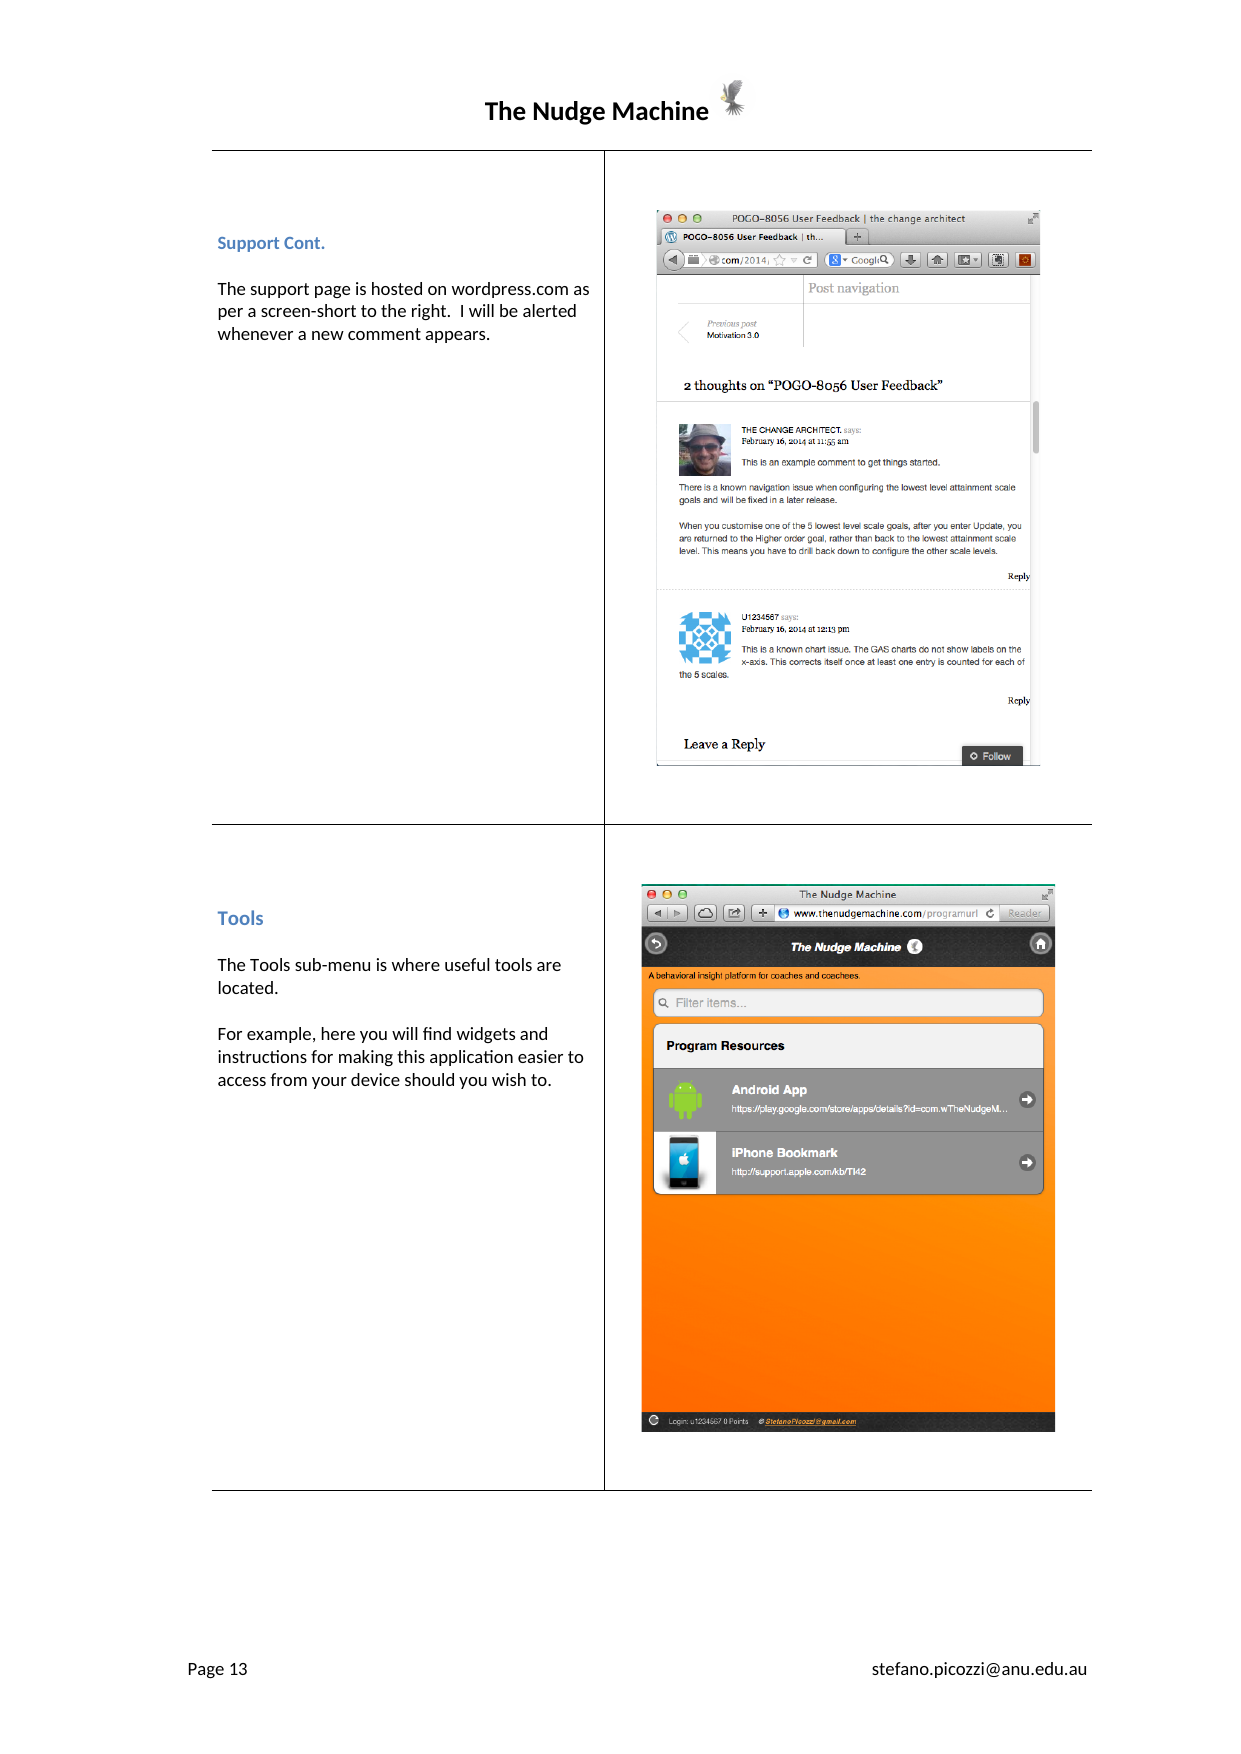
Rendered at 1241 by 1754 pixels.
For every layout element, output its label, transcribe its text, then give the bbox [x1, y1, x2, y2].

table_cell [605, 825, 1092, 1490]
picture [709, 73, 756, 121]
table_cell Tools The Tools sub-menu is where useful tools are located. For example, here you will find widgets and instructions for making this application easier to access from your device should you wish to. [212, 825, 604, 1490]
table_cell [605, 151, 1092, 824]
picture [656, 210, 1041, 766]
table_cell Support Cont. The support page is hosted on wordpress.com as per a screen-short to the right. I will be alerted whenever a new comment appears. [212, 151, 604, 824]
picture [641, 884, 1055, 1432]
